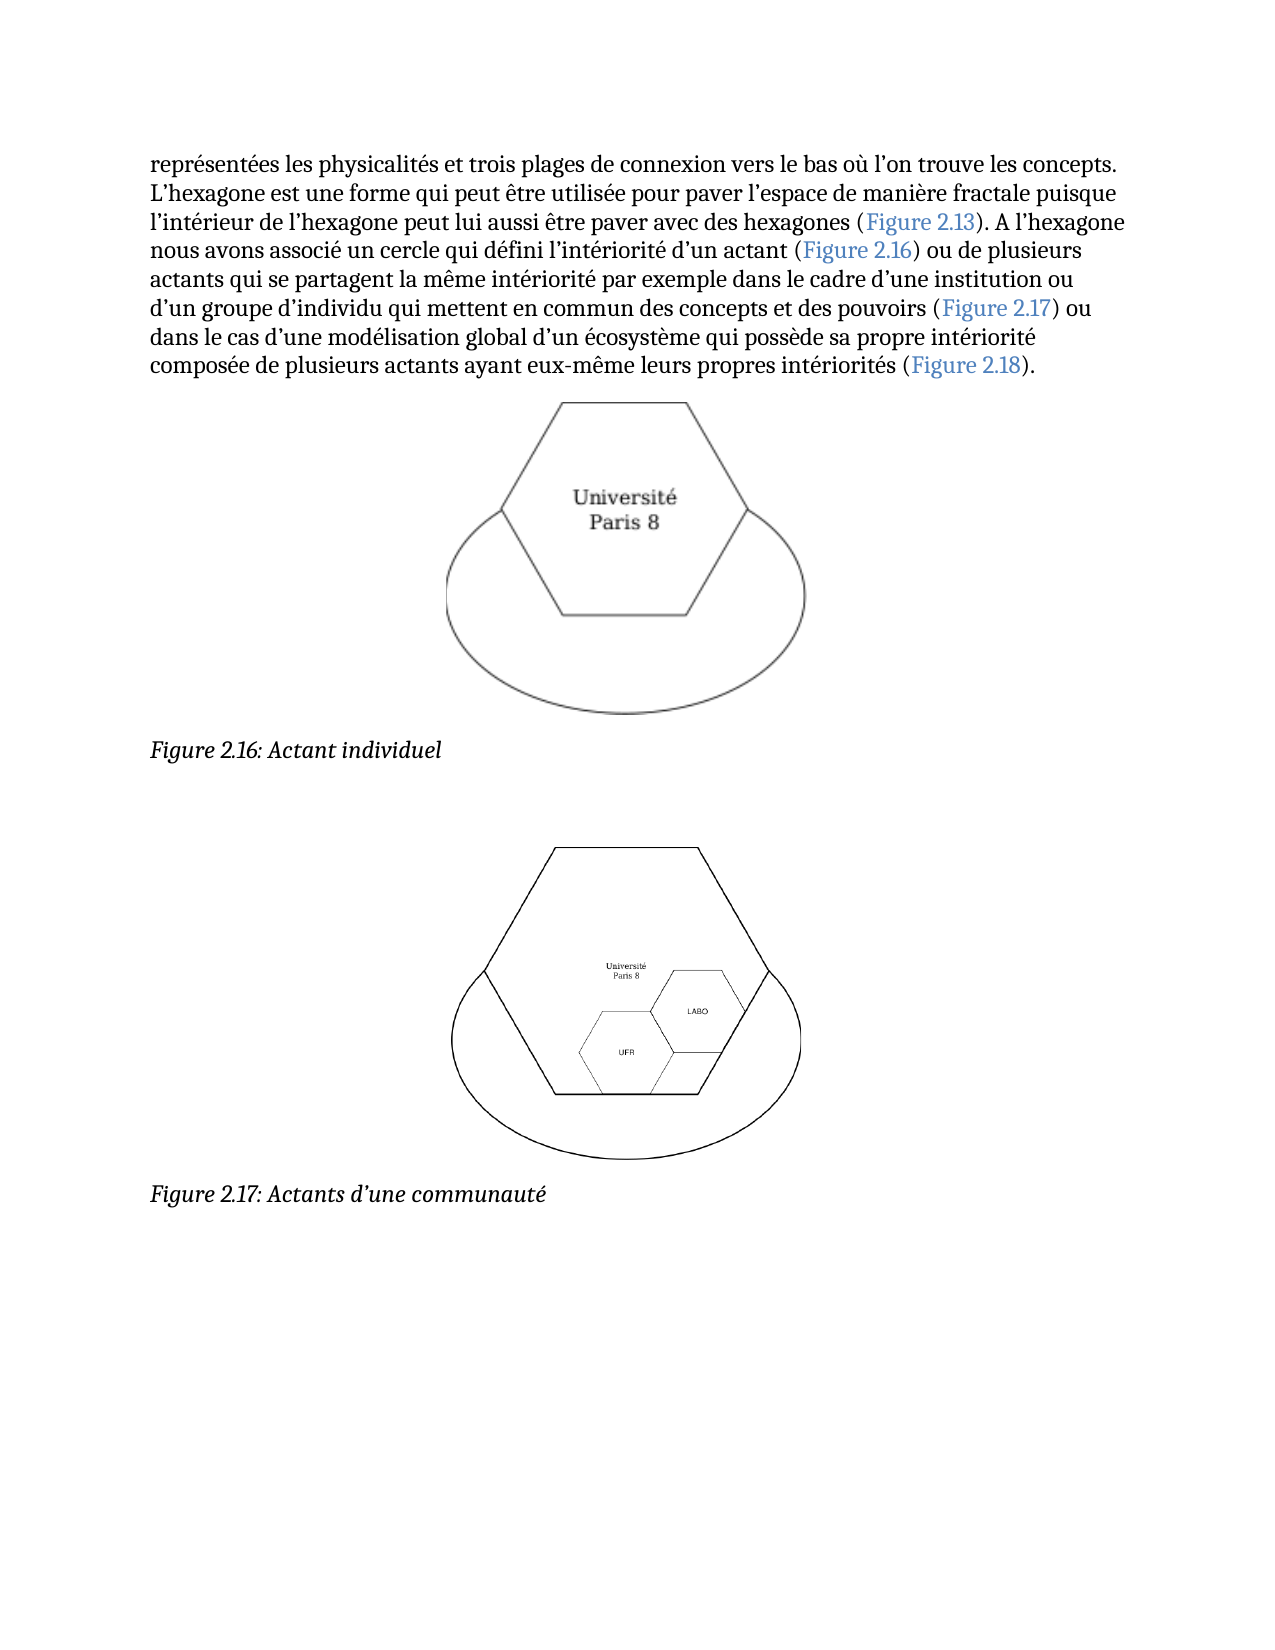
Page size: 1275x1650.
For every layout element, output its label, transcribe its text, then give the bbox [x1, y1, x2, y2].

picture [446, 402, 807, 715]
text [150, 150, 1125, 380]
table_header Figure 2.17: Actants d’une communauté [139, 843, 1114, 1222]
table_header Figure 2.16: Actant individuel [139, 399, 1114, 777]
picture [451, 847, 802, 1160]
